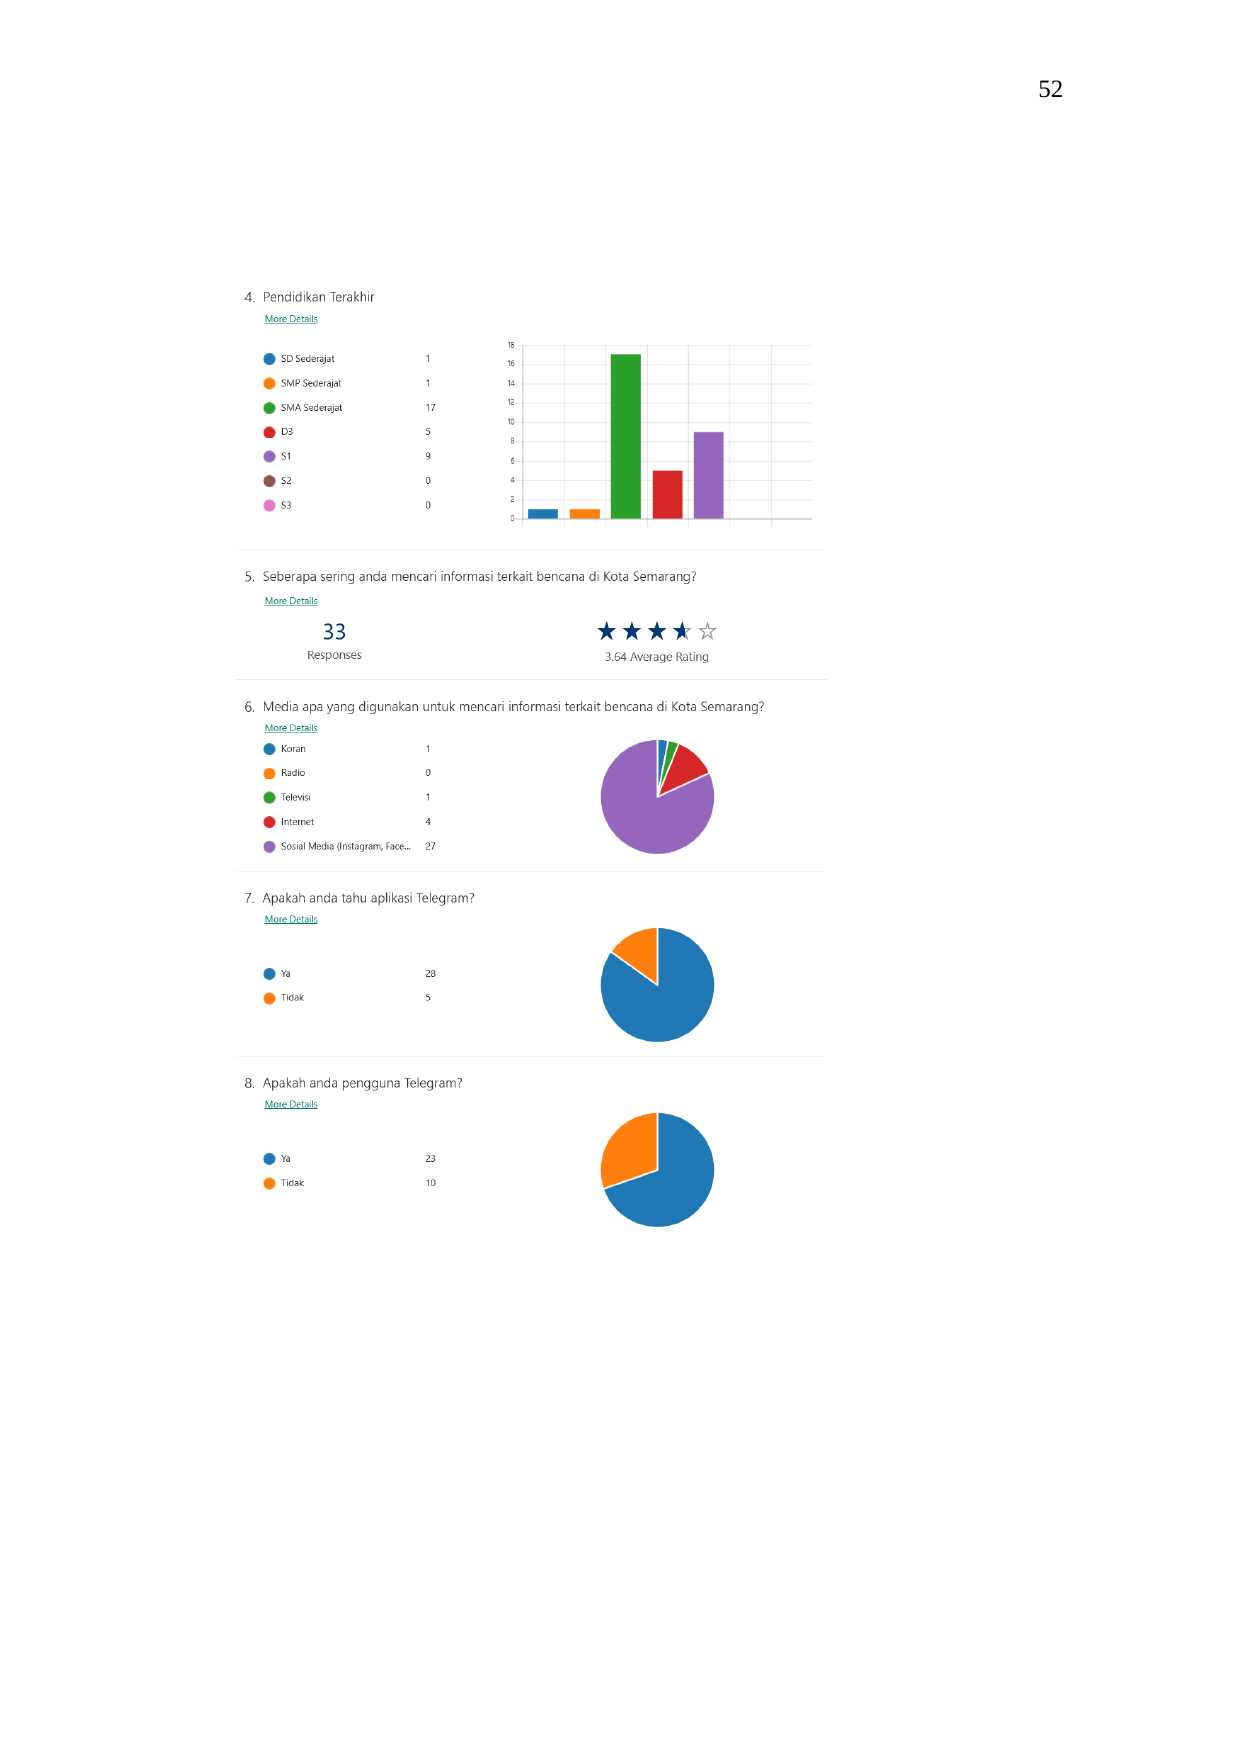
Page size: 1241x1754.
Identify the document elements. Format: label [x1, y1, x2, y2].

picture [236, 280, 827, 1230]
